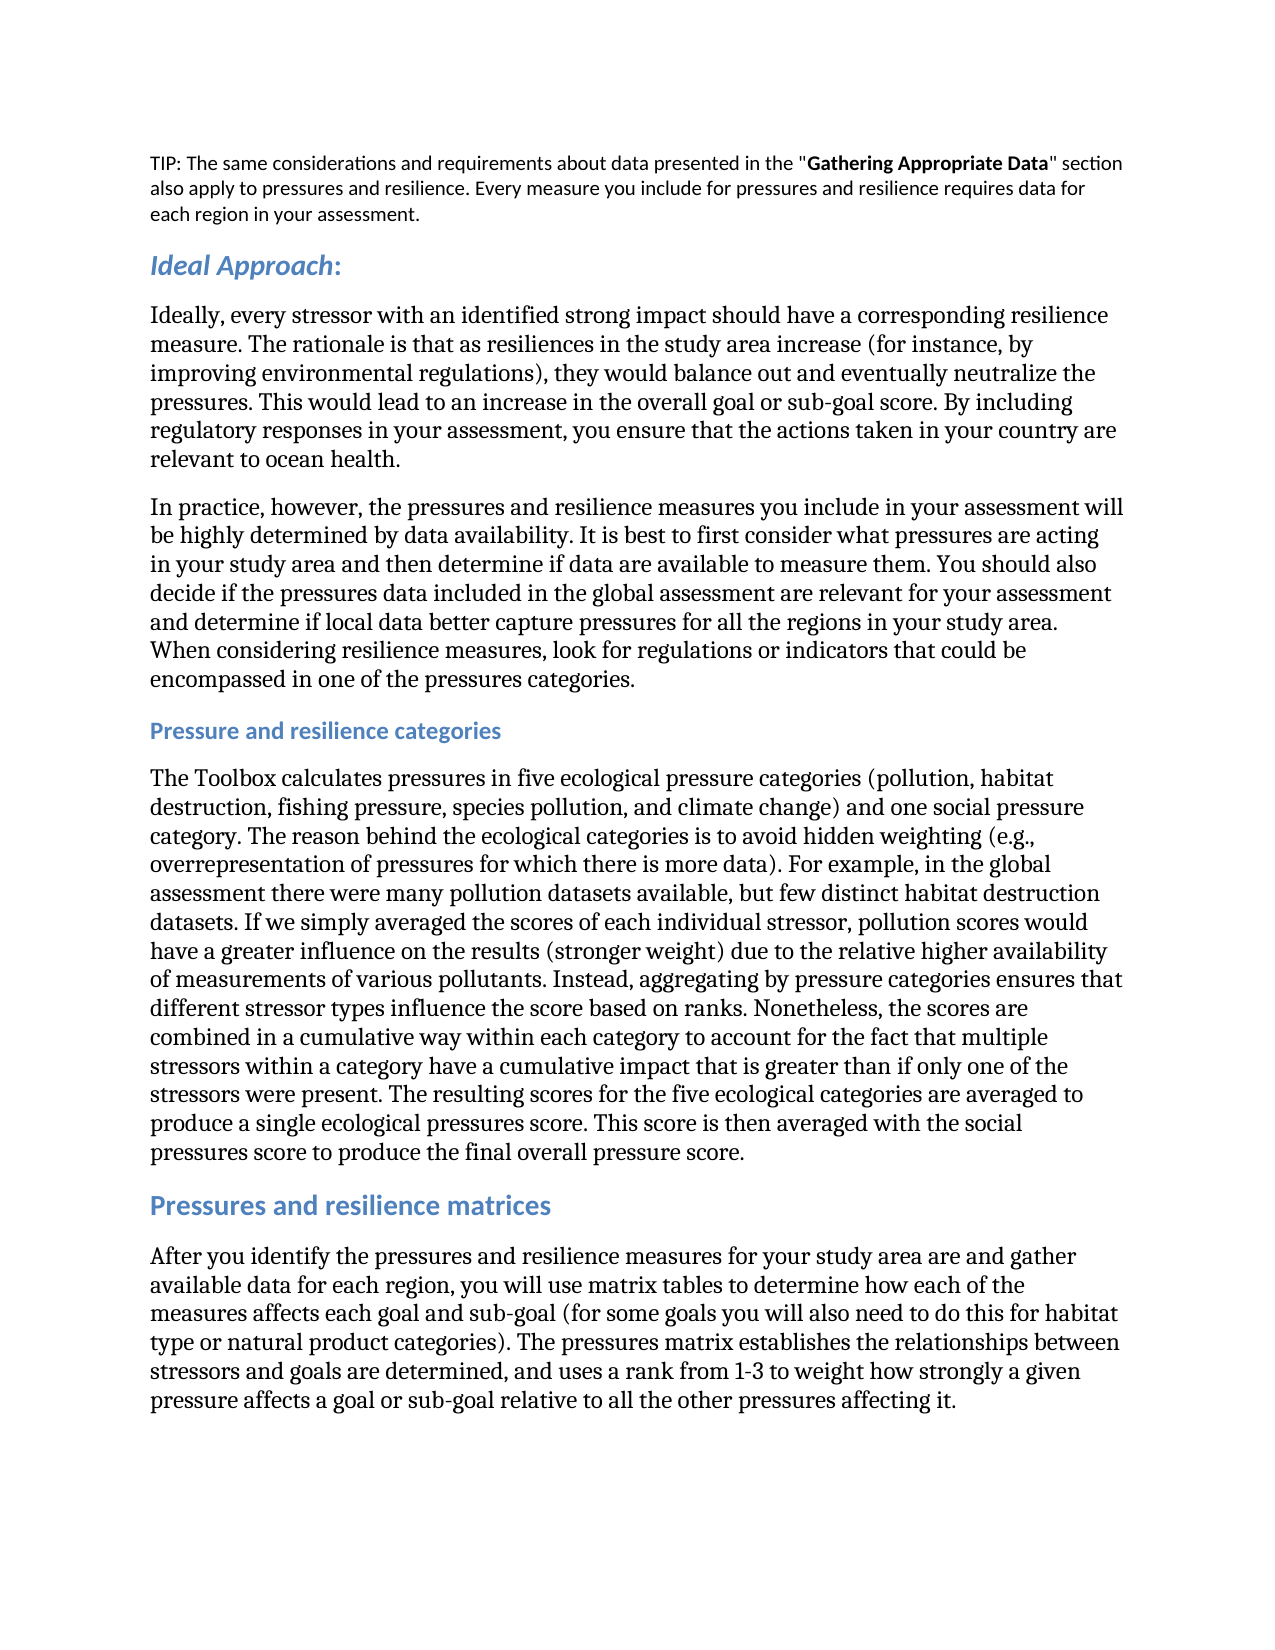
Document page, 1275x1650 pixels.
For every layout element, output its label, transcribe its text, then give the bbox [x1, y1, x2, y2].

text Ideally, every stressor with an identified strong impact should have a corresponding resilience measure. The rationale is that as resiliences in the study area increase (for instance, by improving environmental regulations), they would balance out and eventually neutralize the pressures. This would lead to an increase in the overall goal or sub-goal score. By including regulatory responses in your assessment, you ensure that the actions taken in your country are relevant to ocean health. [150, 301, 1125, 474]
text In practice, however, the pressures and resilience measures you include in your assessment will be highly determined by data availability. It is best to first consider what pressures are acting in your study area and then determine if data are available to measure them. You should also decide if the pressures data included in the global assessment are relevant for your assessment and determine if local data better capture pressures for all the regions in your study area. When considering resilience measures, look for regulations or indicators that could be encompassed in one of the pressures categories. [150, 493, 1125, 694]
subtitle Ideal Approach: [150, 247, 1125, 283]
subtitle Pressure and resilience categories [150, 715, 1125, 745]
text TIP: The same considerations and requirements about data presented in the "Gathering Appropriate Data" section also apply to pressures and resilience. Every measure you include for pressures and resilience requires data for each region in your assessment. [150, 150, 1125, 226]
subtitle Pressures and resilience matrices [150, 1187, 1125, 1223]
text After you identify the pressures and resilience measures for your study area are and gather available data for each region, you will use matrix tables to determine how each of the measures affects each goal and sub-goal (for some goals you will also need to do this for habitat type or natural product categories). The pressures matrix establishes the relationships between stressors and goals are determined, and uses a rank from 1-3 to weight how strongly a given pressure affects a goal or sub-goal relative to all the other pressures affecting it. [150, 1242, 1125, 1414]
text The Toolbox calculates pressures in five ecological pressure categories (pollution, habitat destruction, fishing pressure, species pollution, and climate change) and one social pressure category. The reason behind the ecological categories is to avoid hidden weighting (e.g., overrepresentation of pressures for which there is more data). For example, in the global assessment there were many pollution datasets available, but few distinct habitat destruction datasets. If we simply averaged the scores of each individual stressor, pollution scores would have a greater influence on the results (stronger weight) due to the relative higher availability of measurements of various pollutants. Instead, aggregating by pressure categories ensures that different stressor types influence the score based on ranks. Nonetheless, the scores are combined in a cumulative way within each category to account for the fact that multiple stressors within a category have a cumulative impact that is greater than if only one of the stressors were present. The resulting scores for the five ecological categories are averaged to produce a single ecological pressures score. This score is then averaged with the social pressures score to produce the final overall pressure score. [150, 764, 1125, 1167]
